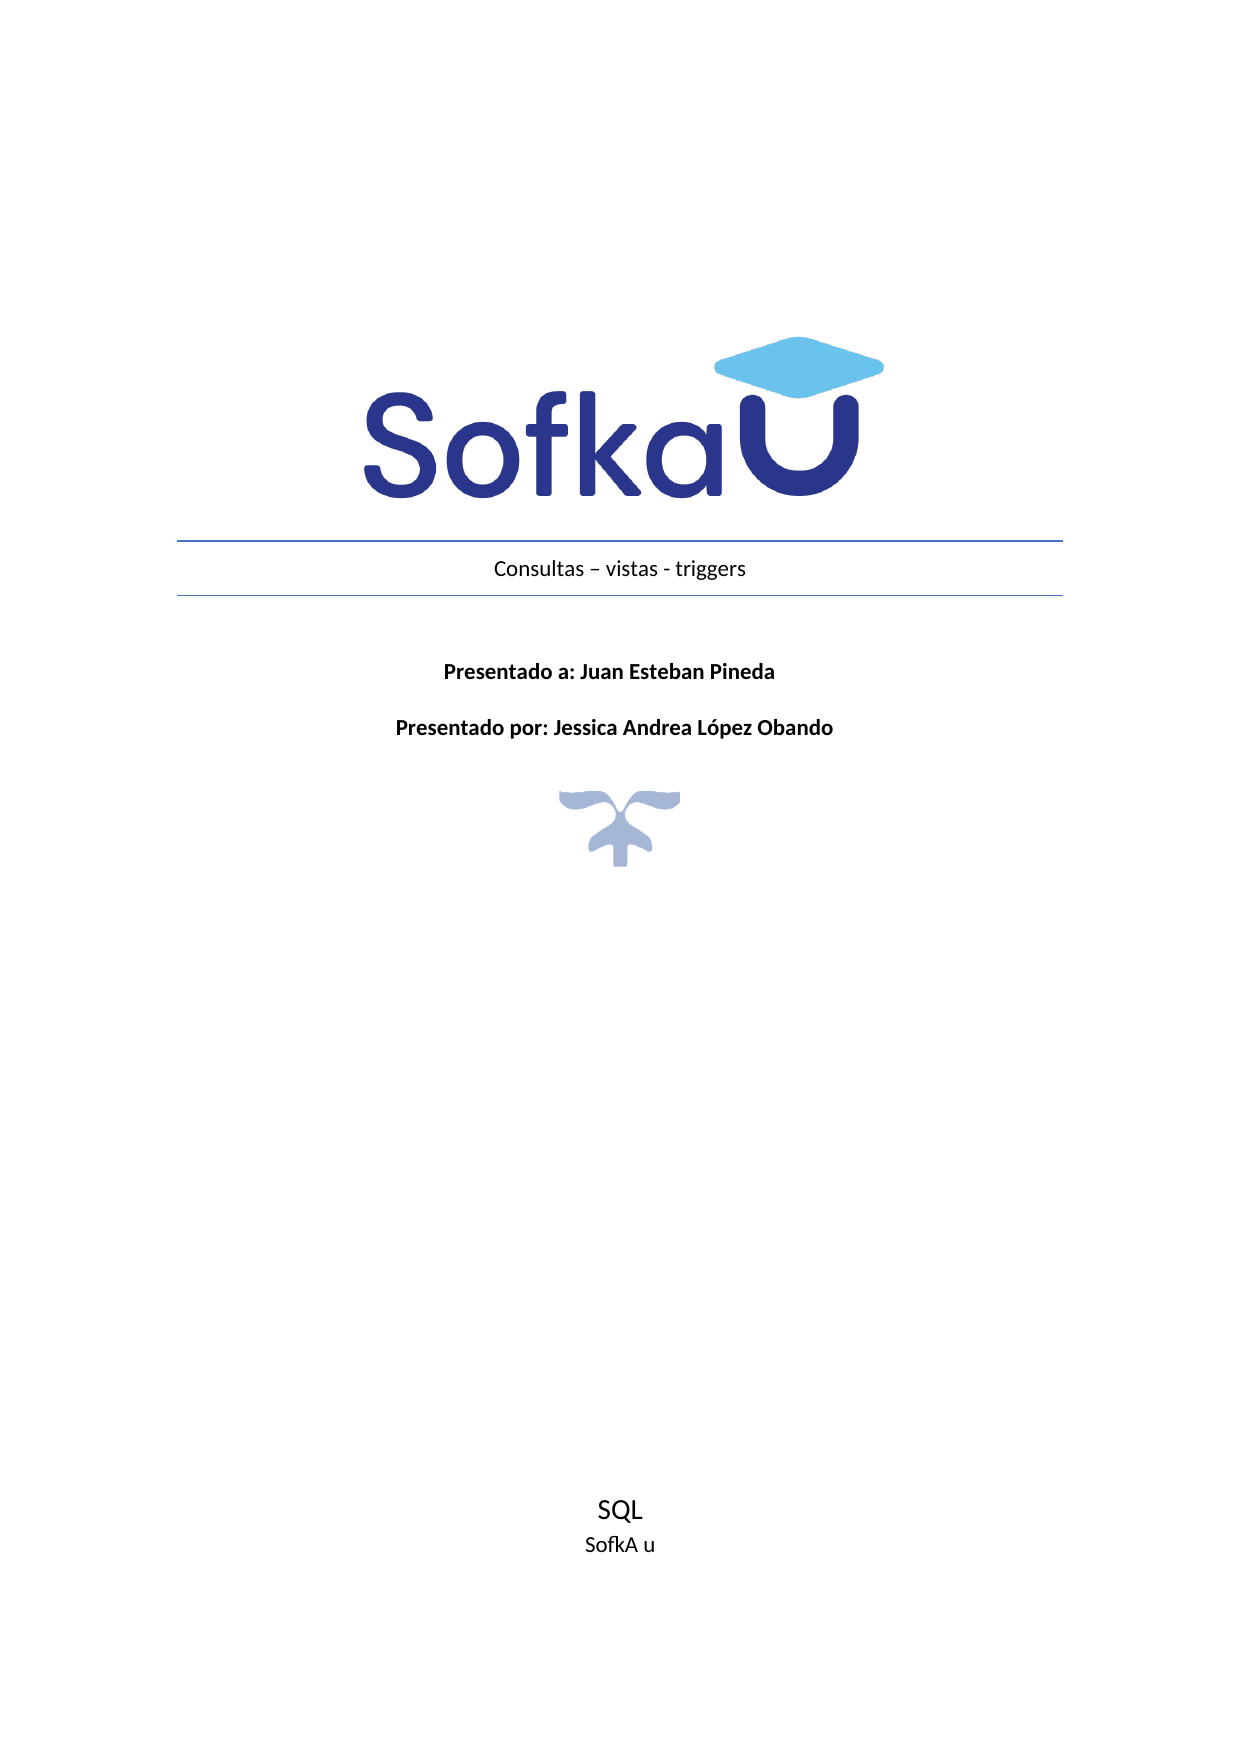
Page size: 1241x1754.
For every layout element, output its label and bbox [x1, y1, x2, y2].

picture [343, 308, 897, 516]
